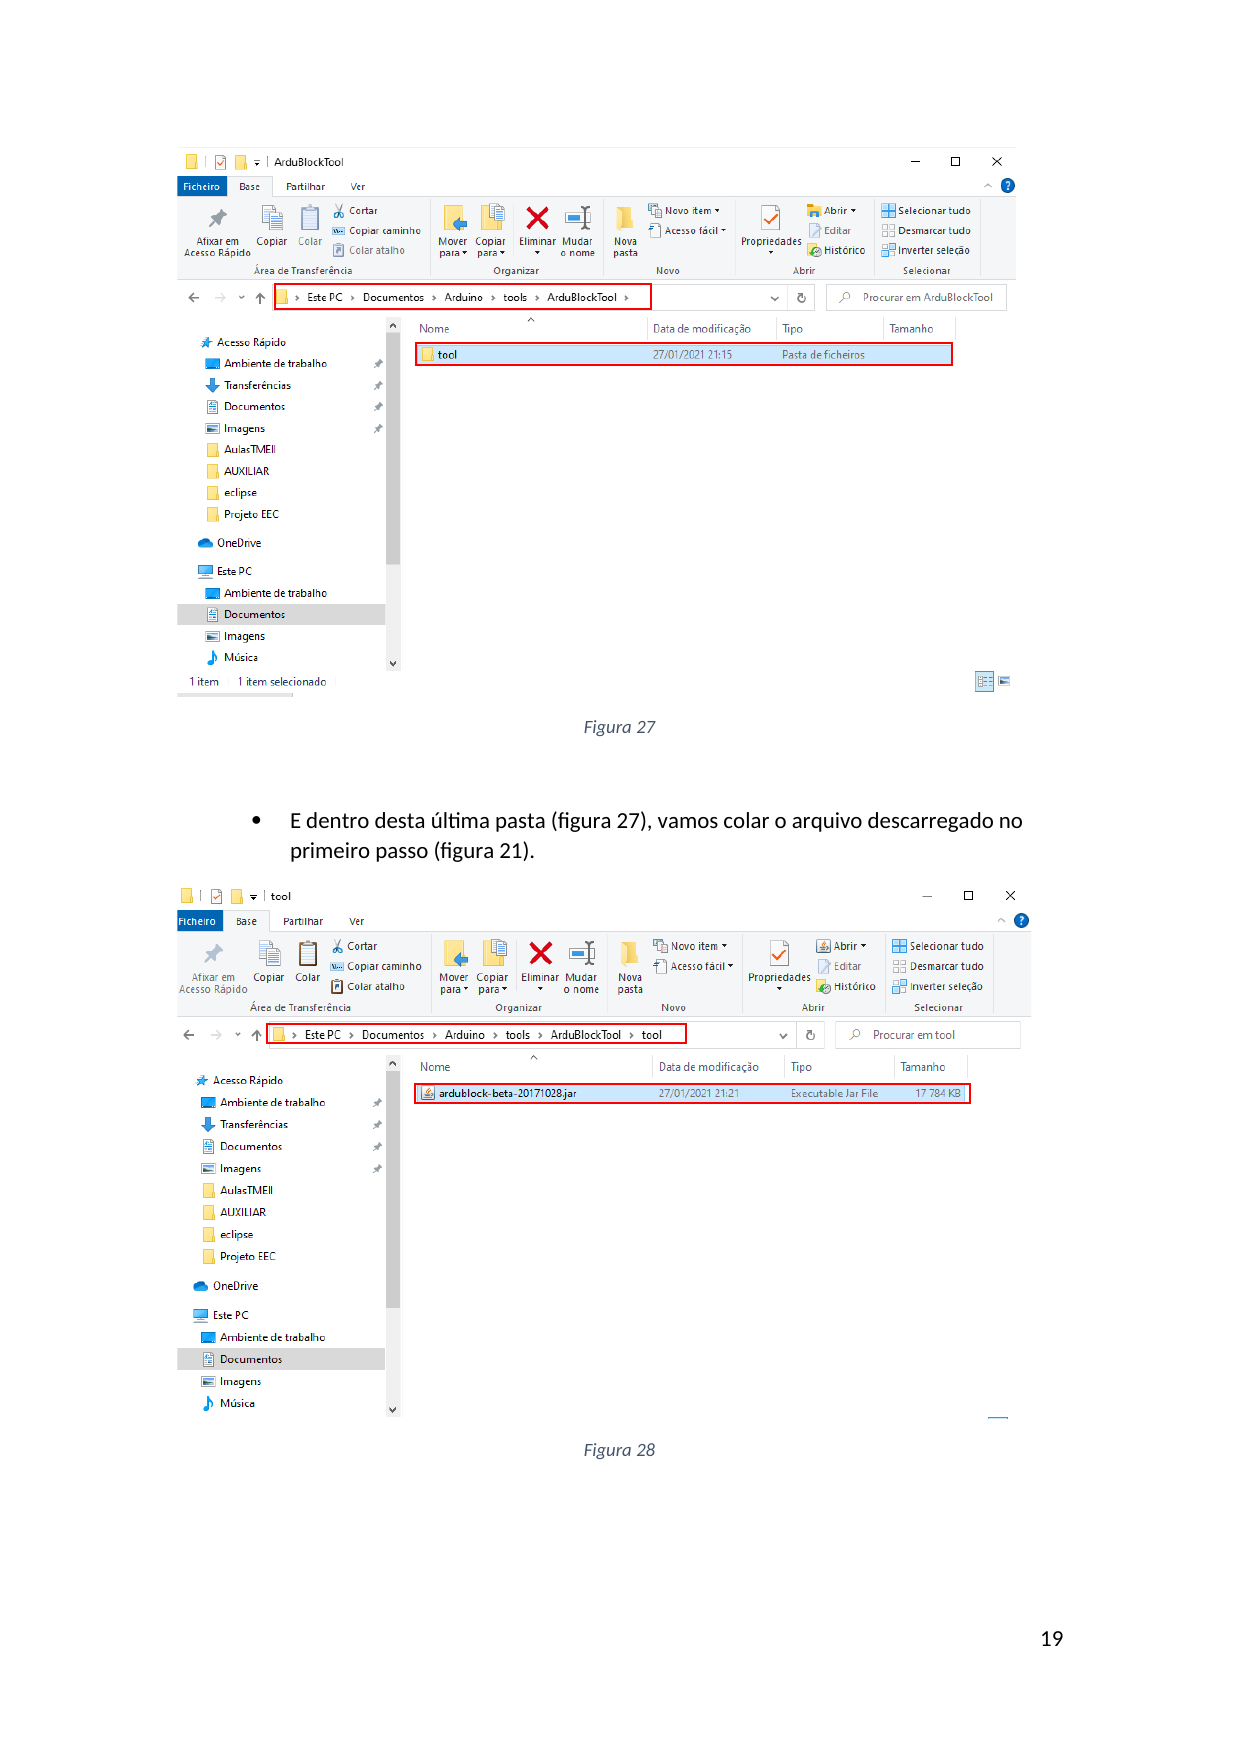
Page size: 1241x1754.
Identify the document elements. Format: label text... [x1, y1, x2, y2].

picture [177, 883, 1032, 1419]
picture [177, 147, 1016, 697]
list E dentro desta última pasta (figura 27), vamos colar o arquivo descarregado no primeiro passo (figura 21). [252, 806, 1063, 864]
